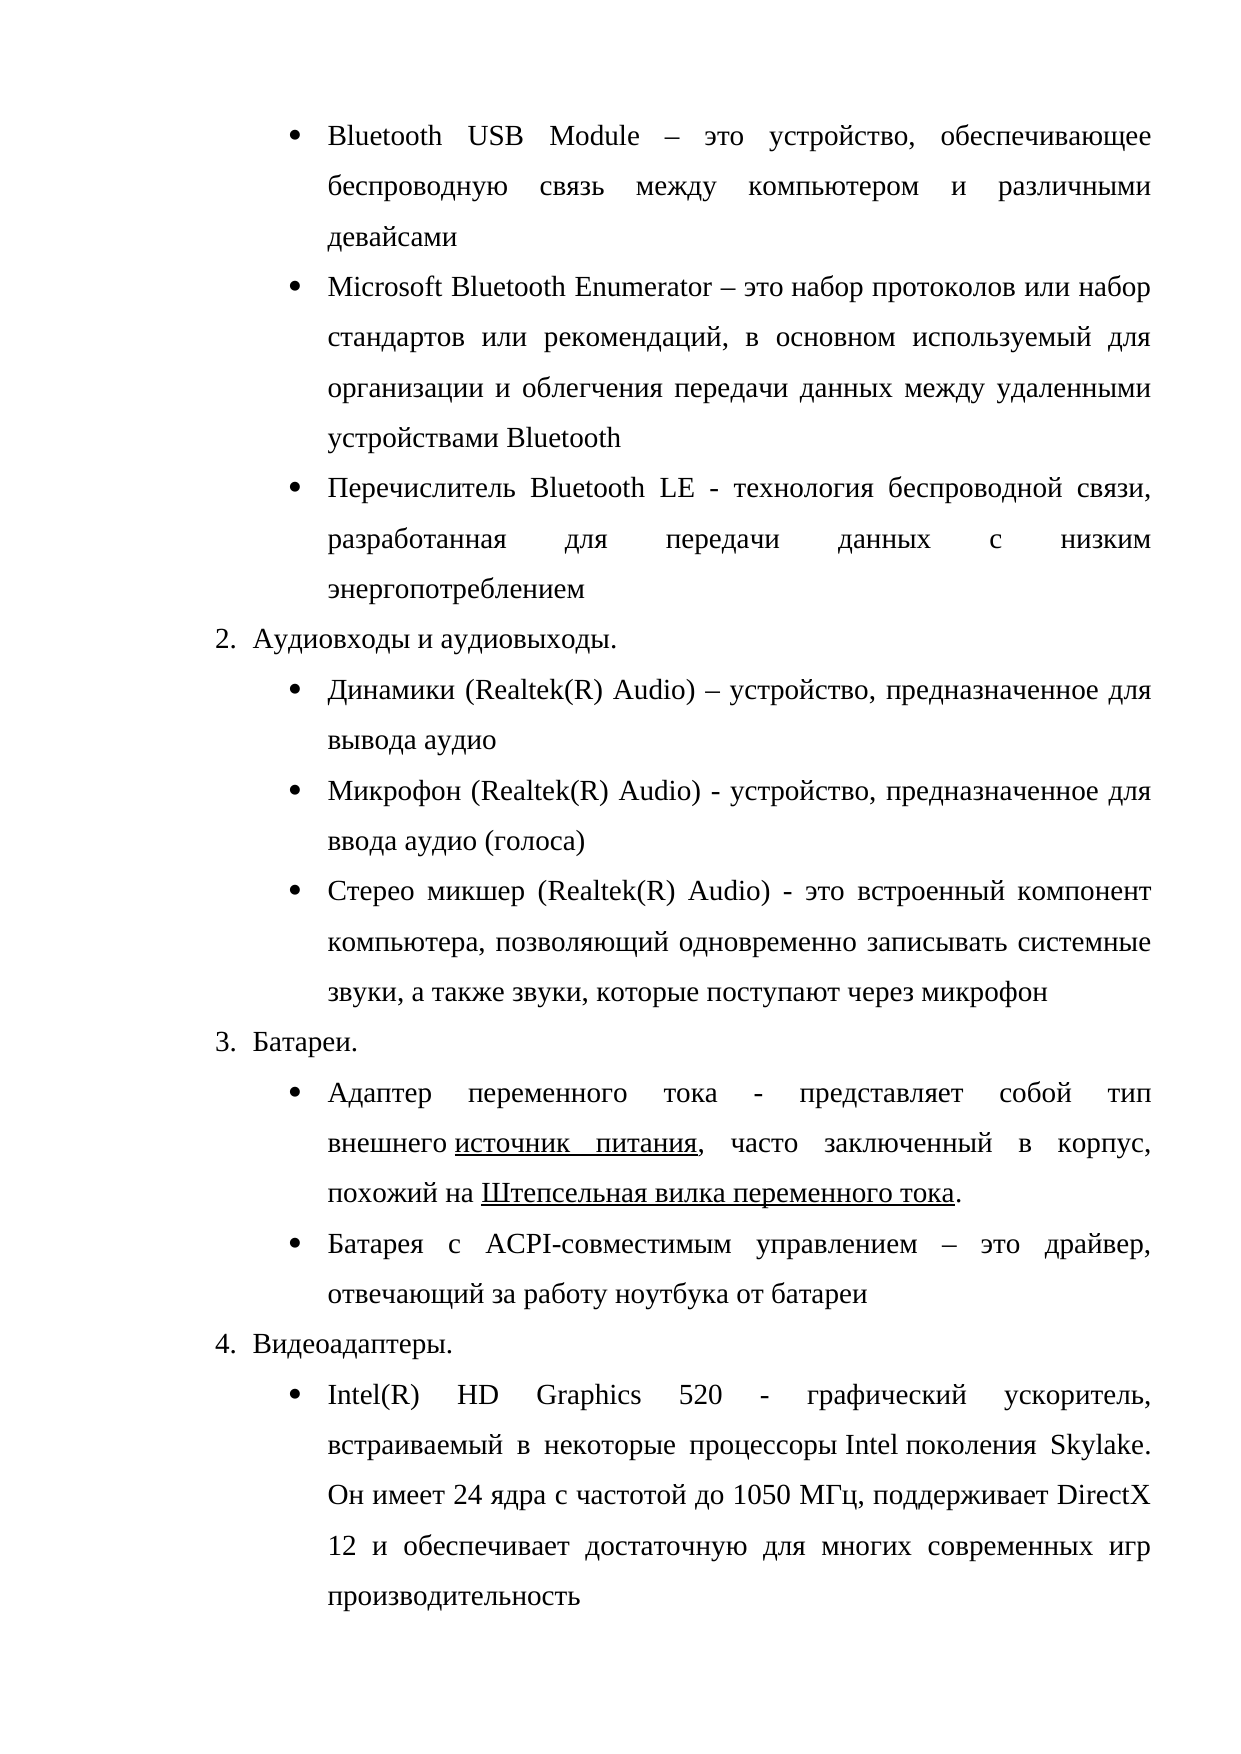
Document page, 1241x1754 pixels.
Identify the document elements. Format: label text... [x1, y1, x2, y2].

list Microsoft Bluetooth Enumerator – это набор протоколов или набор стандартов или рекомендаций, в основном используемый для организации и облегчения передачи данных между удаленными устройствами Bluetooth [290, 269, 1152, 454]
list Перечислитель Bluetooth LE - технология беспроводной связи, разработанная для передачи данных с низким энергопотреблением [290, 471, 1152, 605]
list Аудиовходы и аудиовыходы. [215, 622, 1152, 655]
list Bluetooth USB Module – это устройство, обеспечивающее беспроводную связь между компьютером и различными девайсами [290, 118, 1152, 252]
list Адаптер переменного тока - представляет собой тип внешнего источник питания, часто заключенный в корпус, похожий на Штепсельная вилка переменного тока. [290, 1075, 1152, 1209]
list Микрофон (Realtek(R) Audio) - устройство, предназначенное для ввода аудио (голоса) [290, 773, 1152, 857]
list Батареи. [215, 1024, 1152, 1058]
list Видеоадаптеры. [215, 1326, 1152, 1360]
list Intel(R) HD Graphics 520 - графический ускоритель, встраиваемый в некоторые процессоры Intel поколения Skylake. Он имеет 24 ядра с частотой до 1050 МГц, поддерживает DirectX 12 и обеспечивает достаточную для многих современных игр производительность [290, 1377, 1152, 1612]
list Динамики (Realtek(R) Audio) – устройство, предназначенное для вывода аудио [290, 672, 1152, 756]
list Стерео микшер (Realtek(R) Audio) - это встроенный компонент компьютера, позволяющий одновременно записывать системные звуки, а также звуки, которые поступают через микрофон [290, 873, 1152, 1008]
list Батарея с ACPI-совместимым управлением – это драйвер, отвечающий за работу ноутбука от батареи [290, 1226, 1152, 1310]
